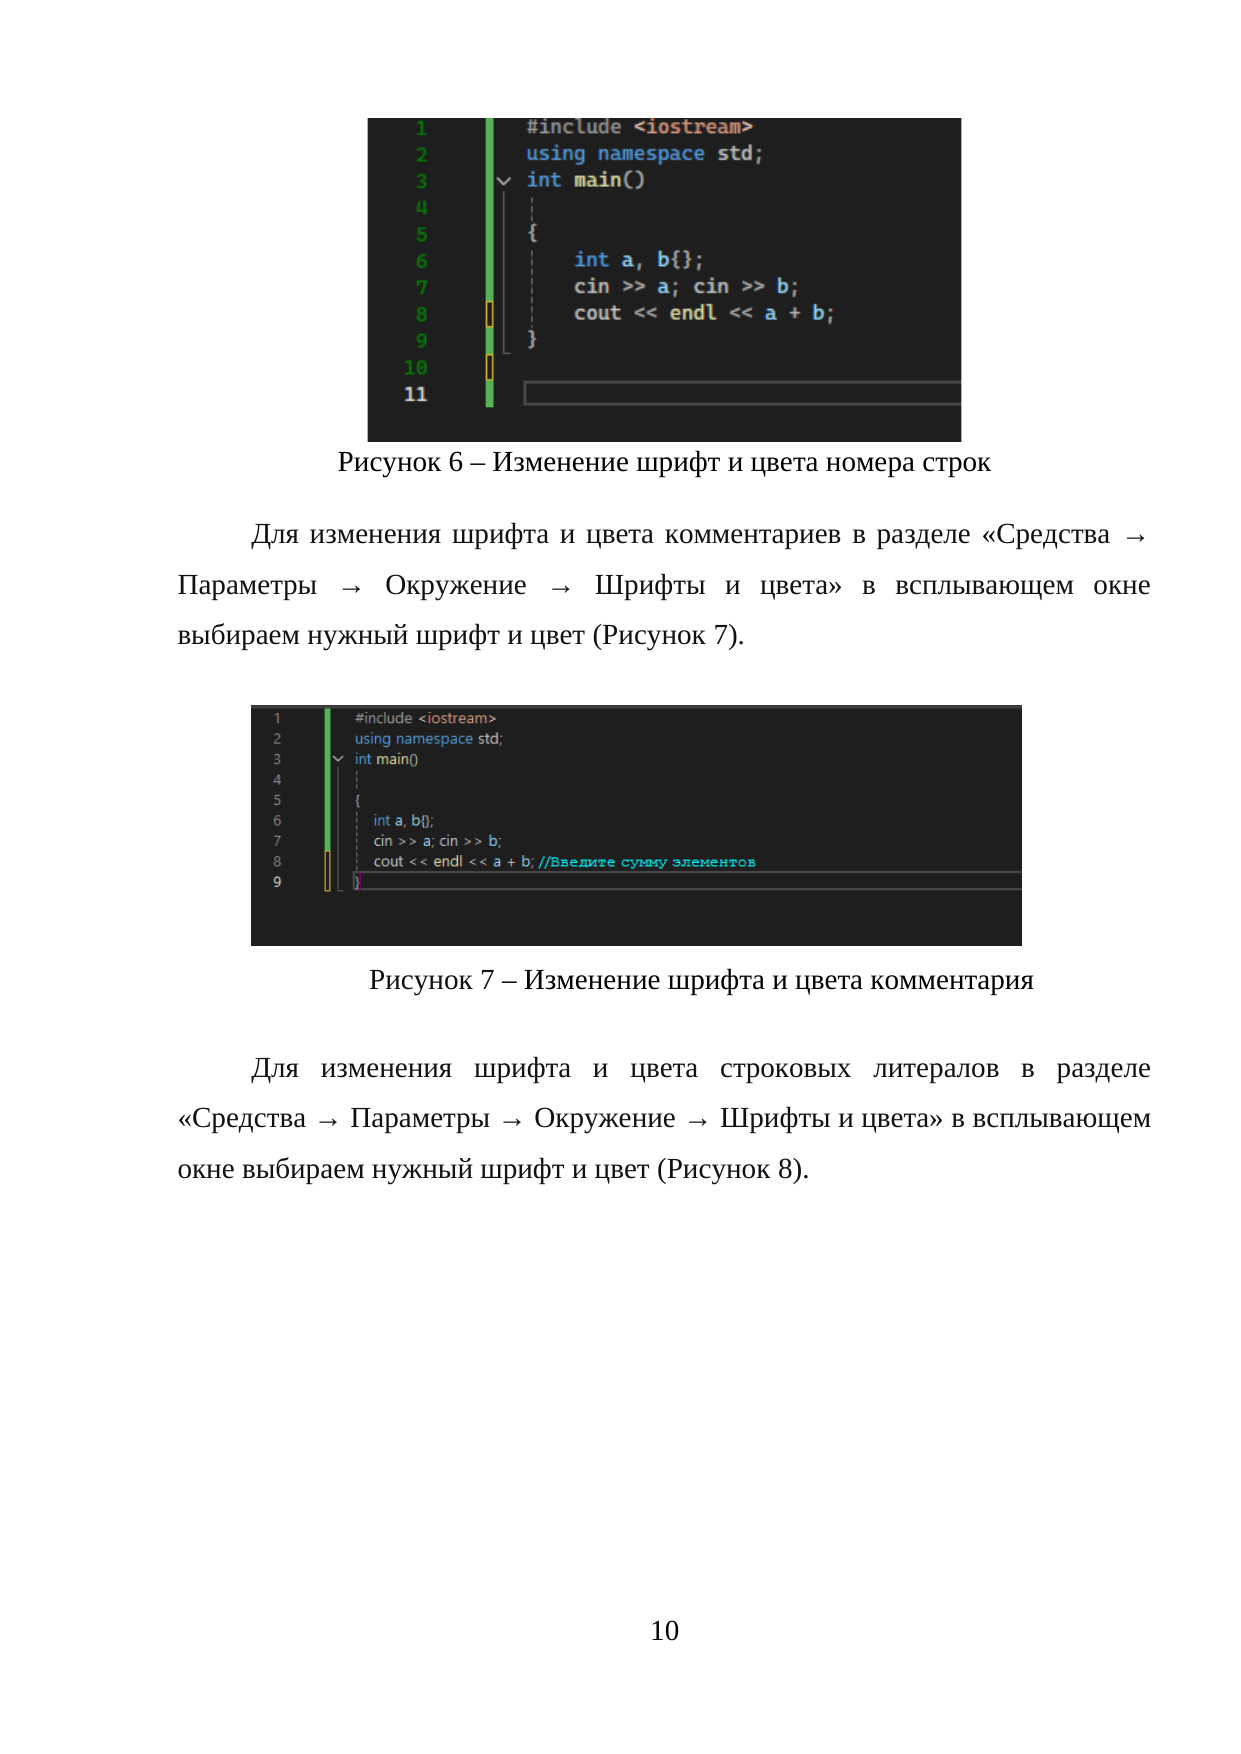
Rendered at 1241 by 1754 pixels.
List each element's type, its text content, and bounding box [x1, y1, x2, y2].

text Для изменения шрифта и цвета строковых литералов в разделе «Средства → Параметры → Окружение → Шрифты и цвета» в всплывающем окне выбираем нужный шрифт и цвет (Рисунок 8). [177, 1050, 1152, 1184]
picture [251, 705, 1022, 946]
text Рисунок 6 – Изменение шрифт и цвета номера строк [177, 444, 1152, 478]
picture [367, 118, 962, 442]
text Для изменения шрифта и цвета комментариев в разделе «Средства → Параметры → Окружение → Шрифты и цвета» в всплывающем окне выбираем нужный шрифт и цвет (Рисунок 7). [177, 516, 1152, 651]
text Рисунок 7 – Изменение шрифта и цвета комментария [177, 962, 1152, 996]
